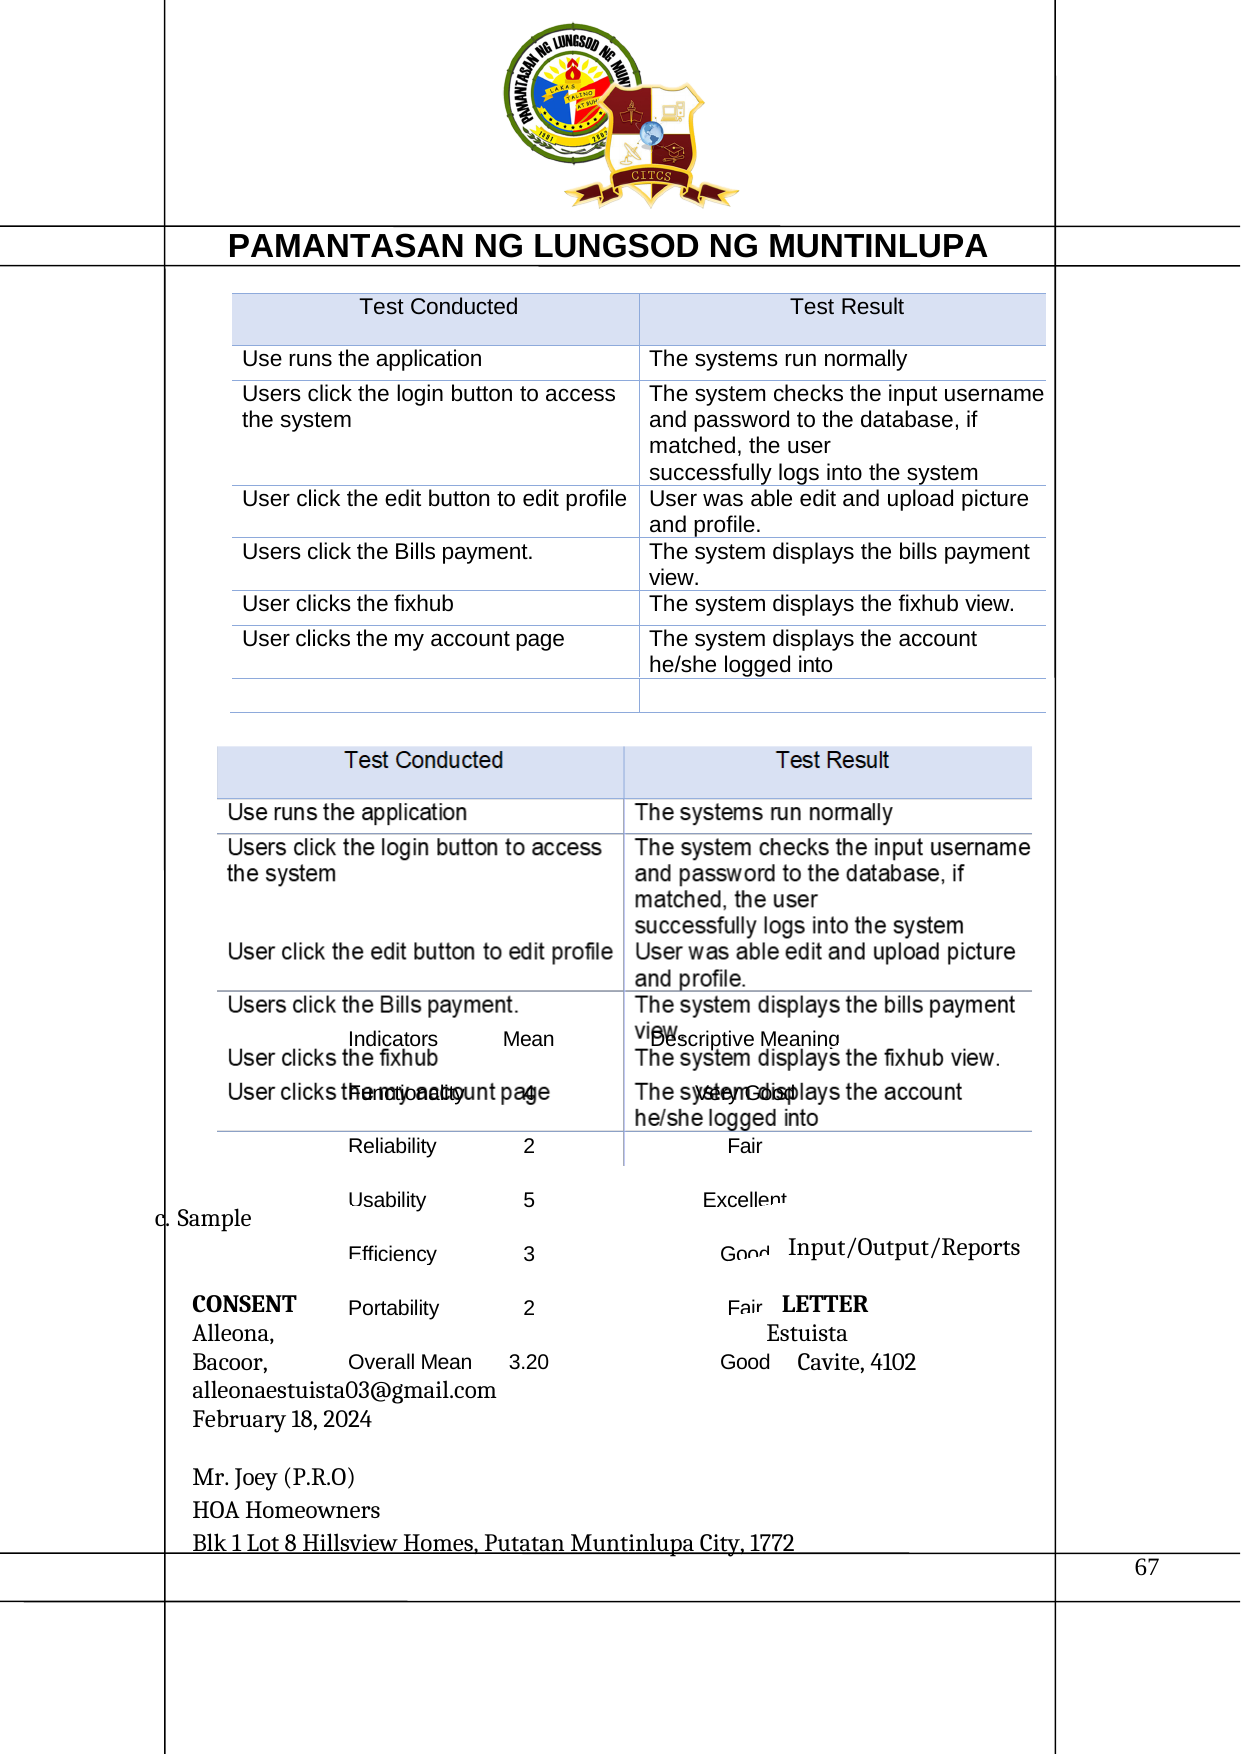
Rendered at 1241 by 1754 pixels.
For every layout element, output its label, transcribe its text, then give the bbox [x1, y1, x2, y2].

text Blk 1 Lot 8 Hillsview Homes, Putatan Muntinlupa City, 1772 [192, 1529, 1033, 1557]
text Mr. Joey (P.R.O) [192, 1463, 1033, 1491]
picture [207, 746, 1036, 1168]
list Sample Input/Output/Reports [154, 1204, 1033, 1261]
text Alleona, Estuista [192, 1319, 1033, 1348]
text Bacoor, Cavite, 4102 [192, 1348, 1033, 1376]
text February 18, 2024 [192, 1405, 1033, 1434]
text CONSENT LETTER [192, 1290, 1033, 1319]
text alleonaestuista03@gmail.com [192, 1376, 1033, 1405]
text HOA Homeowners [192, 1496, 1033, 1524]
picture [500, 20, 740, 210]
